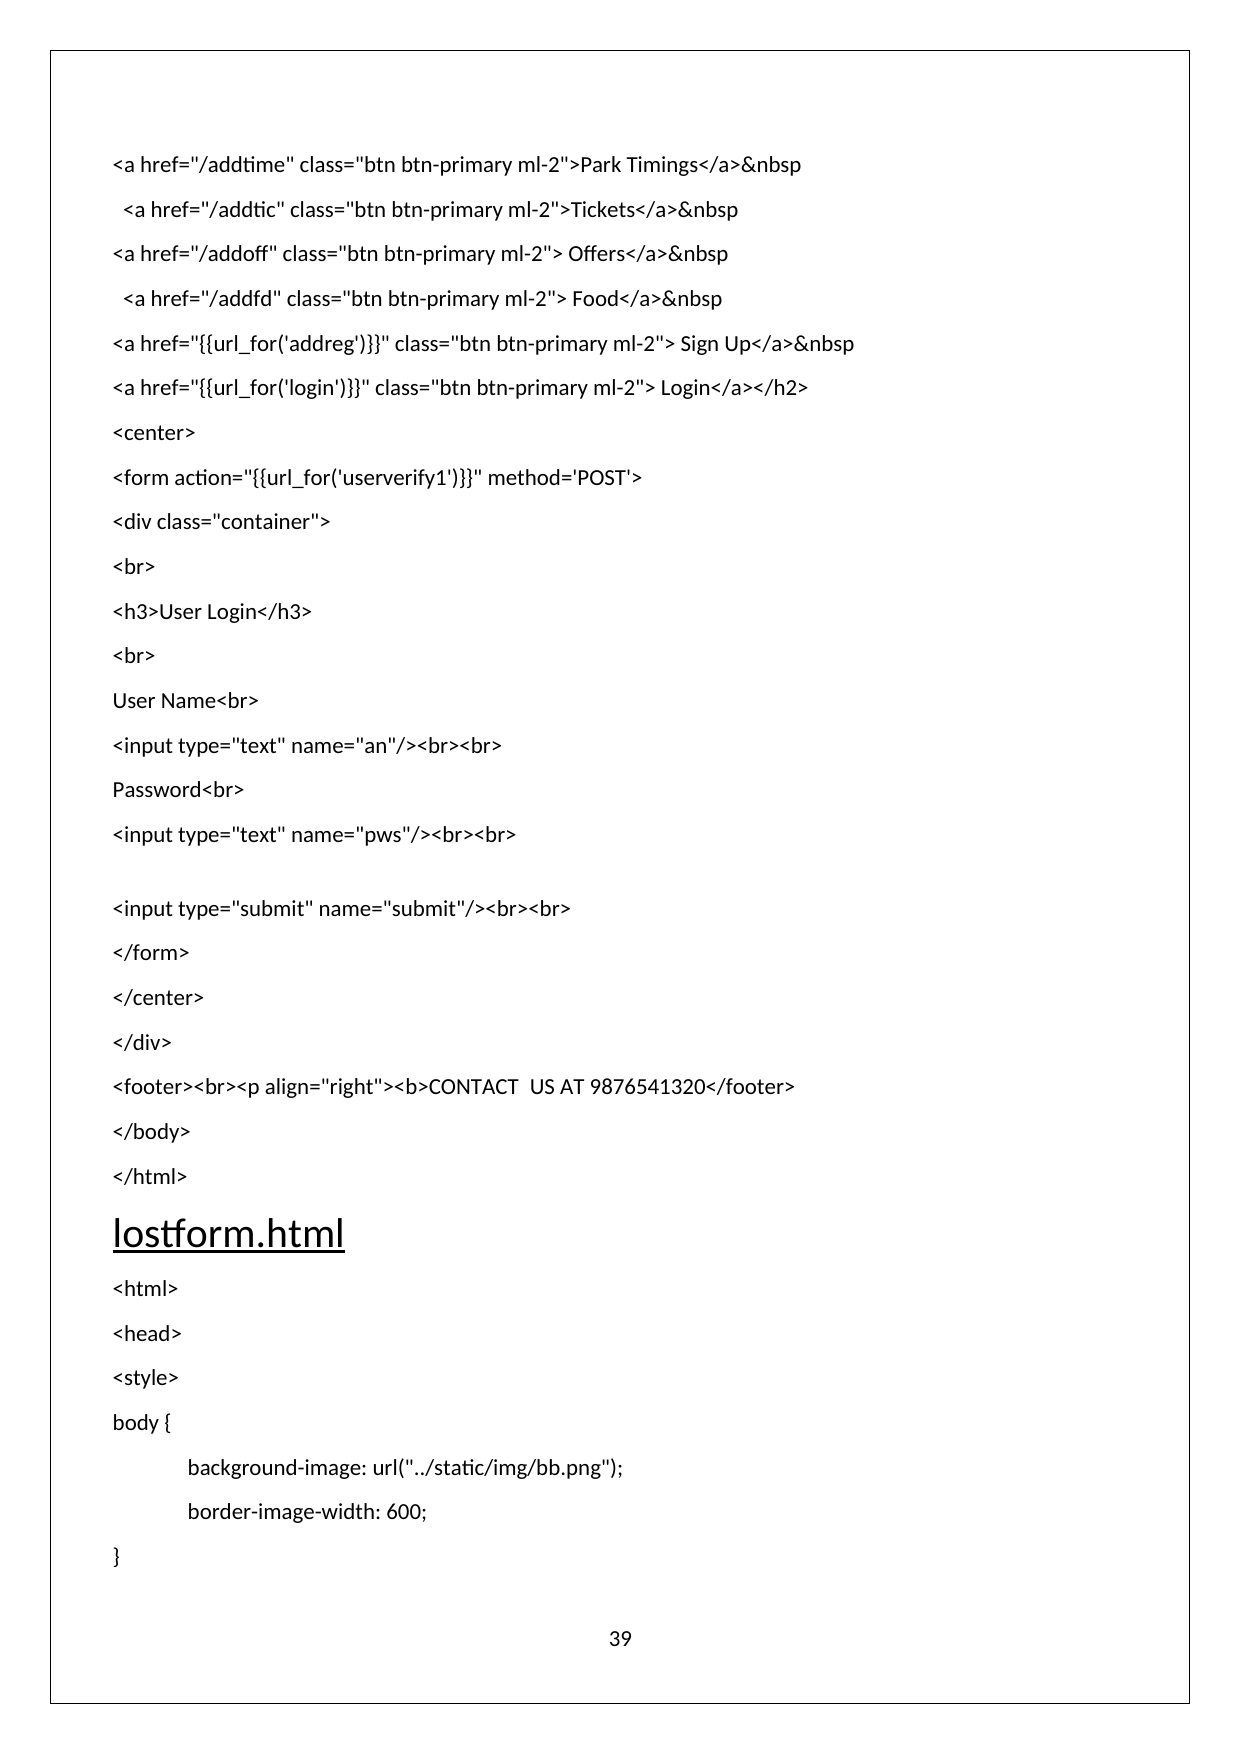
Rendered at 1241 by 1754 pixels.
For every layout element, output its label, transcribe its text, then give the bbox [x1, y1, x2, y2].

text <a href="/addfd" class="btn btn-primary ml-2"> Food</a>&nbsp [112, 284, 1128, 312]
text <input type="text" name="an"/><br><br> [112, 731, 1128, 759]
text </div> [112, 1028, 1128, 1056]
text body { [112, 1408, 1128, 1436]
text <footer><br><p align="right"><b>CONTACT US AT 9876541320</footer> [112, 1072, 1128, 1101]
text <div class="container"> [112, 507, 1128, 536]
text <a href="/addoff" class="btn btn-primary ml-2"> Offers</a>&nbsp [112, 239, 1128, 267]
text </form> [112, 938, 1128, 966]
text <br> [112, 552, 1128, 580]
text <h3>User Login</h3> [112, 597, 1128, 625]
text background-image: url("../static/img/bb.png"); [112, 1453, 1128, 1481]
text <html> [112, 1274, 1128, 1302]
text lostform.html [112, 1207, 1128, 1257]
text <center> [112, 418, 1128, 446]
text </html> [112, 1162, 1128, 1190]
text <style> [112, 1363, 1128, 1391]
text } [112, 1542, 1128, 1570]
text <head> [112, 1319, 1128, 1347]
text <input type="submit" name="submit"/><br><br> [112, 894, 1128, 922]
text border-image-width: 600; [112, 1497, 1128, 1526]
text <input type="text" name="pws"/><br><br> [112, 820, 1128, 848]
text </center> [112, 983, 1128, 1011]
text <br> [112, 642, 1128, 669]
text <a href="/addtic" class="btn btn-primary ml-2">Tickets</a>&nbsp [112, 195, 1128, 223]
text Password<br> [112, 776, 1128, 804]
text <form action="{{url_for('userverify1')}}" method='POST'> [112, 463, 1128, 491]
text <a href="/addtime" class="btn btn-primary ml-2">Park Timings</a>&nbsp [112, 150, 1128, 178]
text </body> [112, 1117, 1128, 1145]
text <a href="{{url_for('addreg')}}" class="btn btn-primary ml-2"> Sign Up</a>&nbsp [112, 329, 1128, 357]
text <a href="{{url_for('login')}}" class="btn btn-primary ml-2"> Login</a></h2> [112, 373, 1128, 401]
text User Name<br> [112, 686, 1128, 714]
